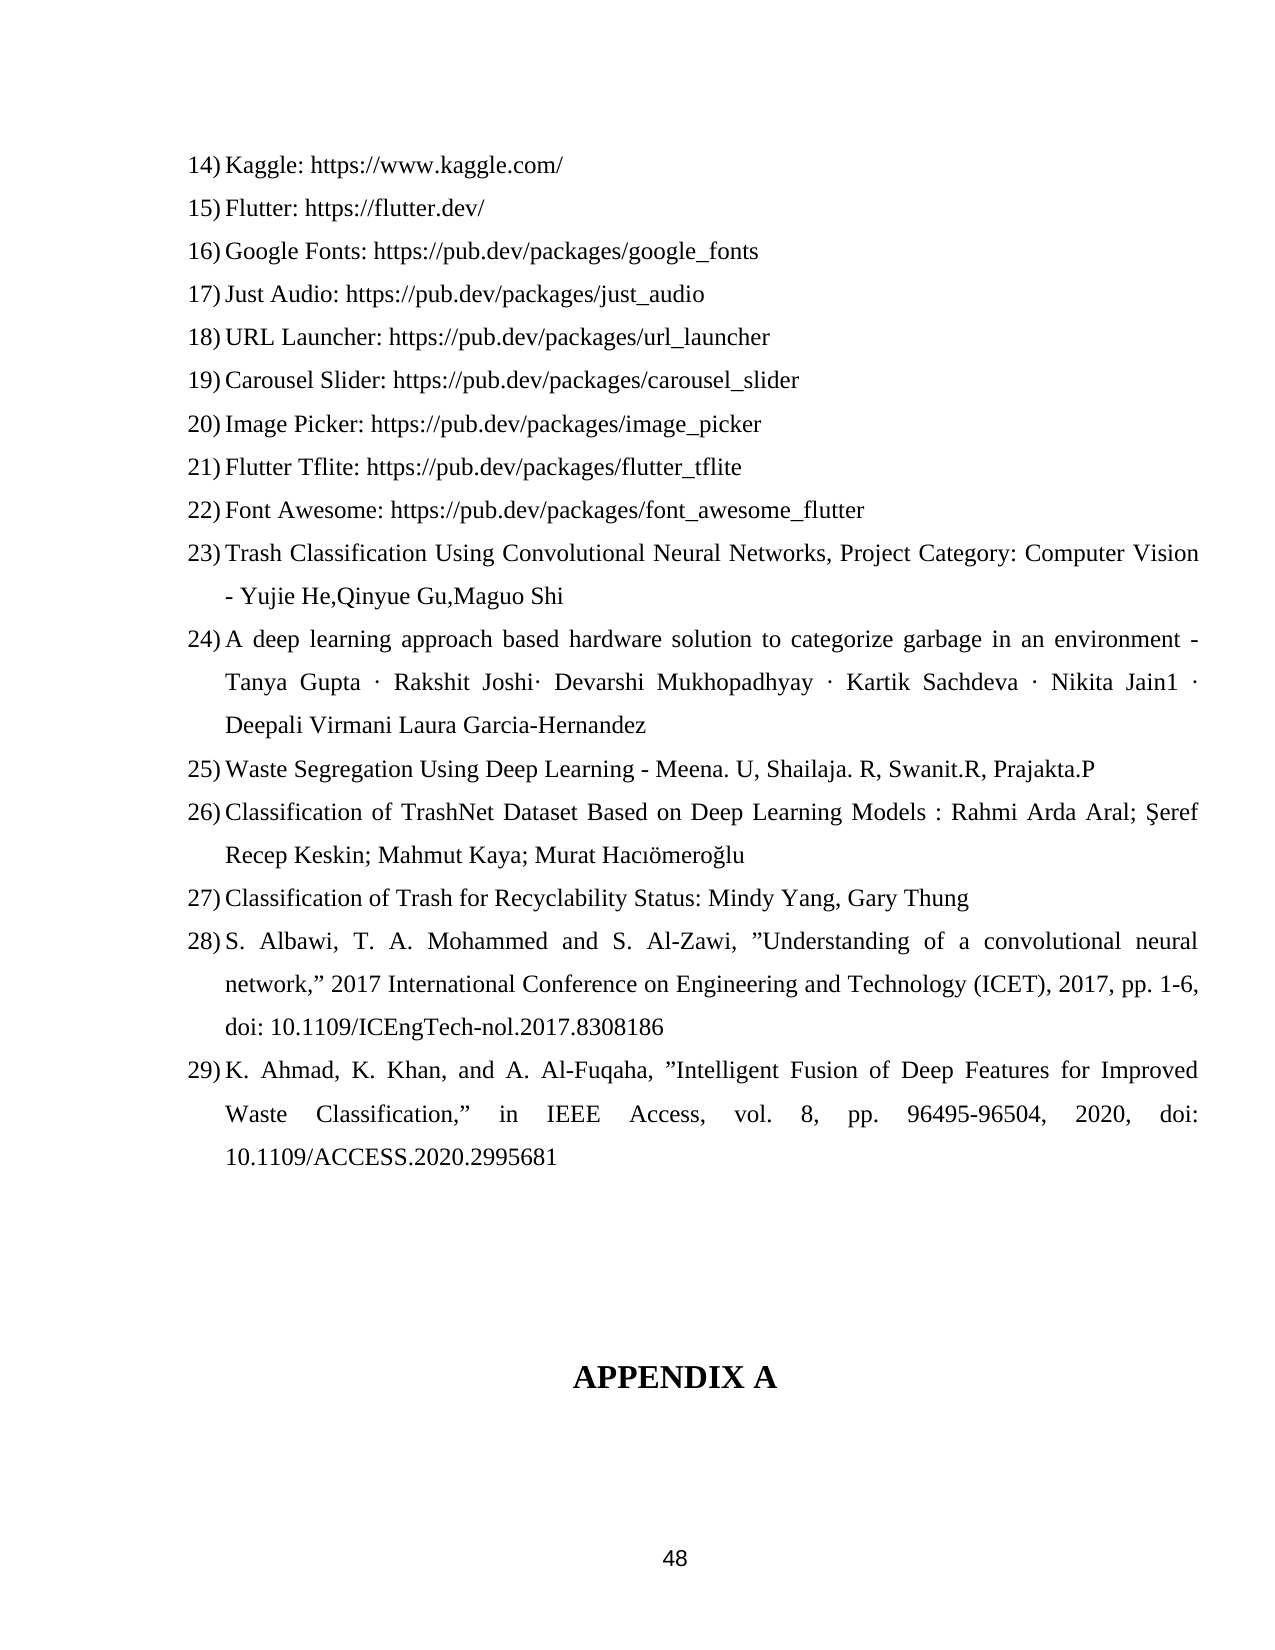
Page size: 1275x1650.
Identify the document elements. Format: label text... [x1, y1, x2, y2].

list Waste Segregation Using Deep Learning - Meena. U, Shailaja. R, Swanit.R, Prajakta.P [187, 754, 1200, 782]
list A deep learning approach based hardware solution to categorize garbage in an environment - Tanya Gupta · Rakshit Joshi· Devarshi Mukhopadhyay · Kartik Sachdeva · Nikita Jain1 · Deepali Virmani Laura Garcia-Hernandez [187, 624, 1200, 739]
list Font Awesome: https://pub.dev/packages/font_awesome_flutter [187, 495, 1200, 524]
list Flutter Tflite: https://pub.dev/packages/flutter_tflite [187, 452, 1200, 481]
list Kaggle: https://www.kaggle.com/ [187, 150, 1200, 179]
list Classification of TrashNet Dataset Based on Deep Learning Models : Rahmi Arda Aral; Şeref Recep Keskin; Mahmut Kaya; Murat Hacıömeroğlu [187, 797, 1200, 869]
list Classification of Trash for Recyclability Status: Mindy Yang, Gary Thung [187, 883, 1200, 912]
list Google Fonts: https://pub.dev/packages/google_fonts [187, 236, 1200, 265]
list Flutter: https://flutter.dev/ [187, 193, 1200, 222]
list Just Audio: https://pub.dev/packages/just_audio [187, 279, 1200, 308]
list Image Picker: https://pub.dev/packages/image_picker [187, 409, 1200, 437]
list Carousel Slider: https://pub.dev/packages/carousel_slider [187, 366, 1200, 394]
list K. Ahmad, K. Khan, and A. Al-Fuqaha, ”Intelligent Fusion of Deep Features for Improved Waste Classification,” in IEEE Access, vol. 8, pp. 96495-96504, 2020, doi: 10.1109/ACCESS.2020.2995681 [187, 1056, 1200, 1171]
list URL Launcher: https://pub.dev/packages/url_launcher [187, 322, 1200, 351]
list Trash Classification Using Convolutional Neural Networks, Project Category: Computer Vision - Yujie He,Qinyue Gu,Maguo Shi [187, 538, 1200, 610]
list S. Albawi, T. A. Mohammed and S. Al-Zawi, ”Understanding of a convolutional neural network,” 2017 International Conference on Engineering and Technology (ICET), 2017, pp. 1-6, doi: 10.1109/ICEngTech-nol.2017.8308186 [187, 926, 1200, 1041]
text APPENDIX A [150, 1357, 1200, 1396]
